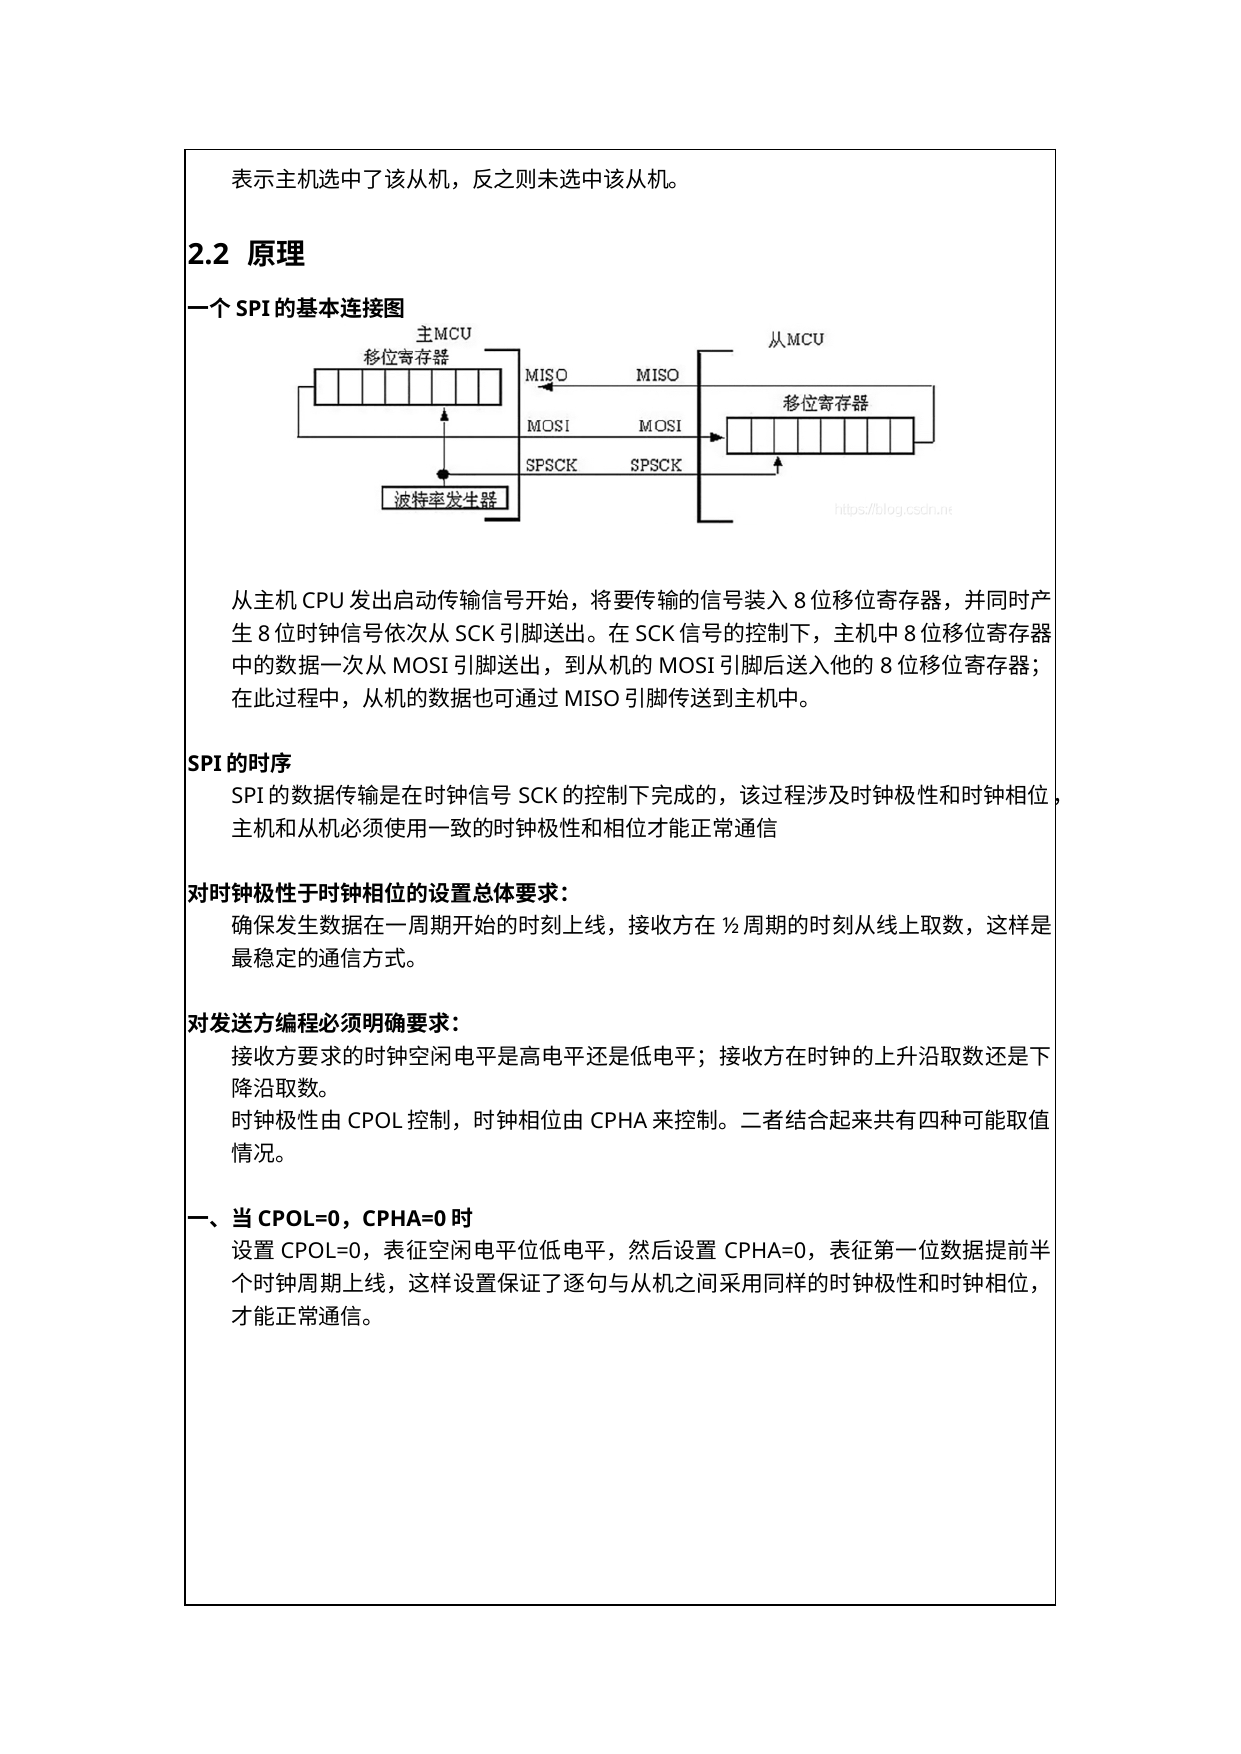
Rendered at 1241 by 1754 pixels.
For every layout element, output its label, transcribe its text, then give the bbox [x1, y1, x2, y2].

text 从主机CPU发出启动传输信号开始，将要传输的信号装入8位移位寄存器，并同时产生8位时钟信号依次从SCK引脚送出。在SCK信号的控制下，主机中8位移位寄存器中的数据一次从MOSI引脚送出，到从机的MOSI引脚后送入他的8位移位寄存器；在此过程中，从机的数据也可通过MISO引脚传送到主机中。 [231, 583, 1053, 713]
text 时钟极性由CPOL控制，时钟相位由CPHA来控制。二者结合起来共有四种可能取值情况。 [231, 1103, 1053, 1168]
subtitle 原理 [187, 219, 1053, 284]
text SPI的时序 [187, 746, 1053, 778]
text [231, 162, 1053, 194]
text 对发送方编程必须明确要求： [187, 1006, 1053, 1038]
text 确保发生数据在一周期开始的时刻上线，接收方在½周期的时刻从线上取数，这样是最稳定的通信方式。 [231, 908, 1053, 973]
text 接收方要求的时钟空闲电平是高电平还是低电平；接收方在时钟的上升沿取数还是下降沿取数。 [231, 1038, 1053, 1103]
picture [288, 323, 952, 525]
text 对时钟极性于时钟相位的设置总体要求： [187, 876, 1053, 908]
text SPI的数据传输是在时钟信号SCK的控制下完成的，该过程涉及时钟极性和时钟相位，主机和从机必须使用一致的时钟极性和相位才能正常通信 [231, 778, 1053, 843]
text 一、当CPOL=0，CPHA=0时 [187, 1201, 1053, 1233]
text 一个SPI的基本连接图 [187, 291, 1053, 323]
text 设置CPOL=0，表征空闲电平位低电平，然后设置CPHA=0，表征第一位数据提前半个时钟周期上线，这样设置保证了逐句与从机之间采用同样的时钟极性和时钟相位，才能正常通信。 [231, 1233, 1053, 1331]
